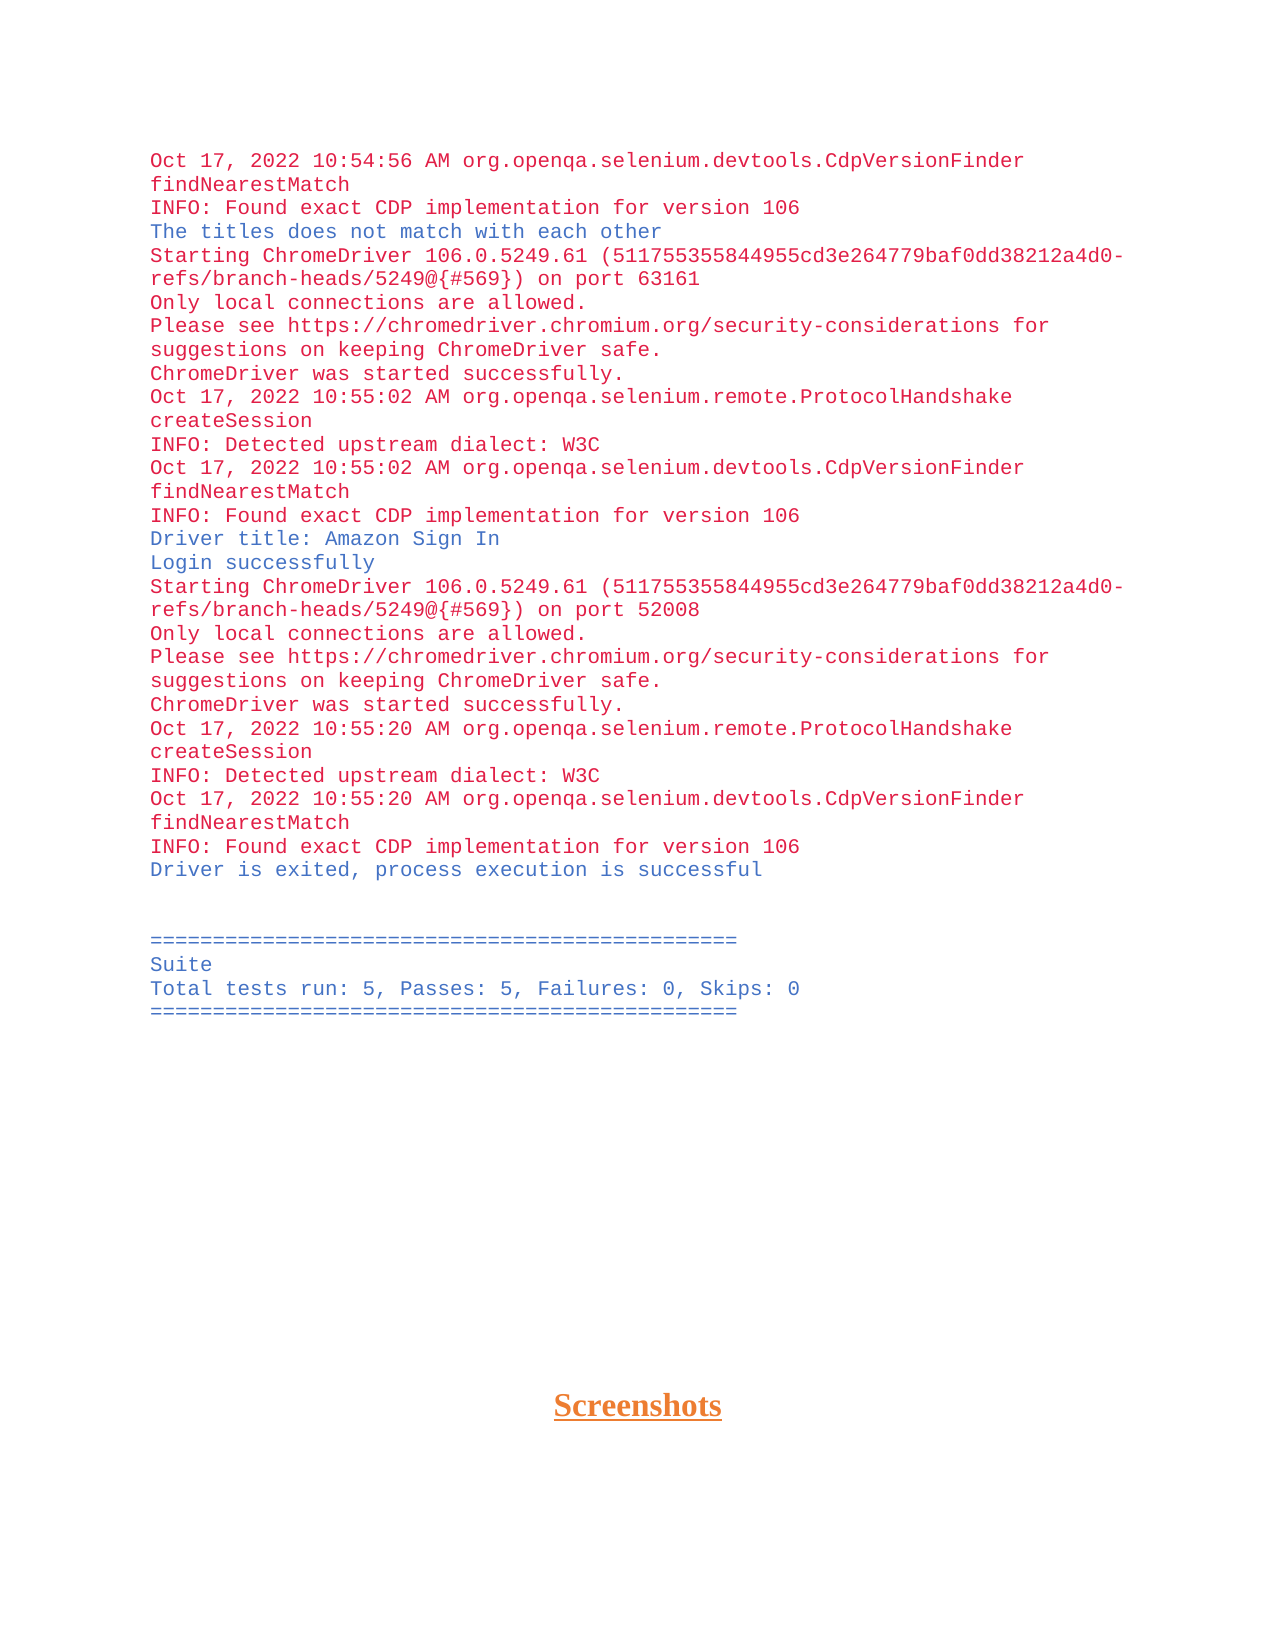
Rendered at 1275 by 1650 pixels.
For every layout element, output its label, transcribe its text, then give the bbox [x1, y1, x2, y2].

text Driver title: Amazon Sign In [150, 528, 1125, 552]
text Suite [150, 954, 1125, 978]
text Please see https://chromedriver.chromium.org/security-considerations for suggestions on keeping ChromeDriver safe. [150, 316, 1125, 363]
text INFO: Detected upstream dialect: W3C [150, 765, 1125, 788]
text =============================================== [150, 1001, 1125, 1025]
text Screenshots [150, 1386, 1125, 1424]
text INFO: Found exact CDP implementation for version 106 [150, 197, 1125, 221]
text Total tests run: 5, Passes: 5, Failures: 0, Skips: 0 [150, 978, 1125, 1001]
text Oct 17, 2022 10:54:56 AM org.openqa.selenium.devtools.CdpVersionFinder findNearestMatch [150, 150, 1125, 197]
text Login successfully [150, 552, 1125, 576]
text Starting ChromeDriver 106.0.5249.61 (511755355844955cd3e264779baf0dd38212a4d0-refs/branch-heads/5249@{#569}) on port 63161 [150, 244, 1125, 292]
text =============================================== [150, 930, 1125, 954]
text INFO: Found exact CDP implementation for version 106 [150, 836, 1125, 859]
text Starting ChromeDriver 106.0.5249.61 (511755355844955cd3e264779baf0dd38212a4d0-refs/branch-heads/5249@{#569}) on port 52008 [150, 576, 1125, 623]
text Please see https://chromedriver.chromium.org/security-considerations for suggestions on keeping ChromeDriver safe. [150, 647, 1125, 694]
text Oct 17, 2022 10:55:02 AM org.openqa.selenium.devtools.CdpVersionFinder findNearestMatch [150, 457, 1125, 505]
text Driver is exited, process execution is successful [150, 859, 1125, 883]
text ChromeDriver was started successfully. [150, 363, 1125, 386]
text Only local connections are allowed. [150, 623, 1125, 647]
text Oct 17, 2022 10:55:20 AM org.openqa.selenium.devtools.CdpVersionFinder findNearestMatch [150, 788, 1125, 836]
text Oct 17, 2022 10:55:02 AM org.openqa.selenium.remote.ProtocolHandshake createSession [150, 386, 1125, 434]
text ChromeDriver was started successfully. [150, 694, 1125, 717]
text Only local connections are allowed. [150, 292, 1125, 316]
text INFO: Detected upstream dialect: W3C [150, 434, 1125, 457]
text The titles does not match with each other [150, 221, 1125, 244]
text Oct 17, 2022 10:55:20 AM org.openqa.selenium.remote.ProtocolHandshake createSession [150, 717, 1125, 765]
text INFO: Found exact CDP implementation for version 106 [150, 505, 1125, 528]
